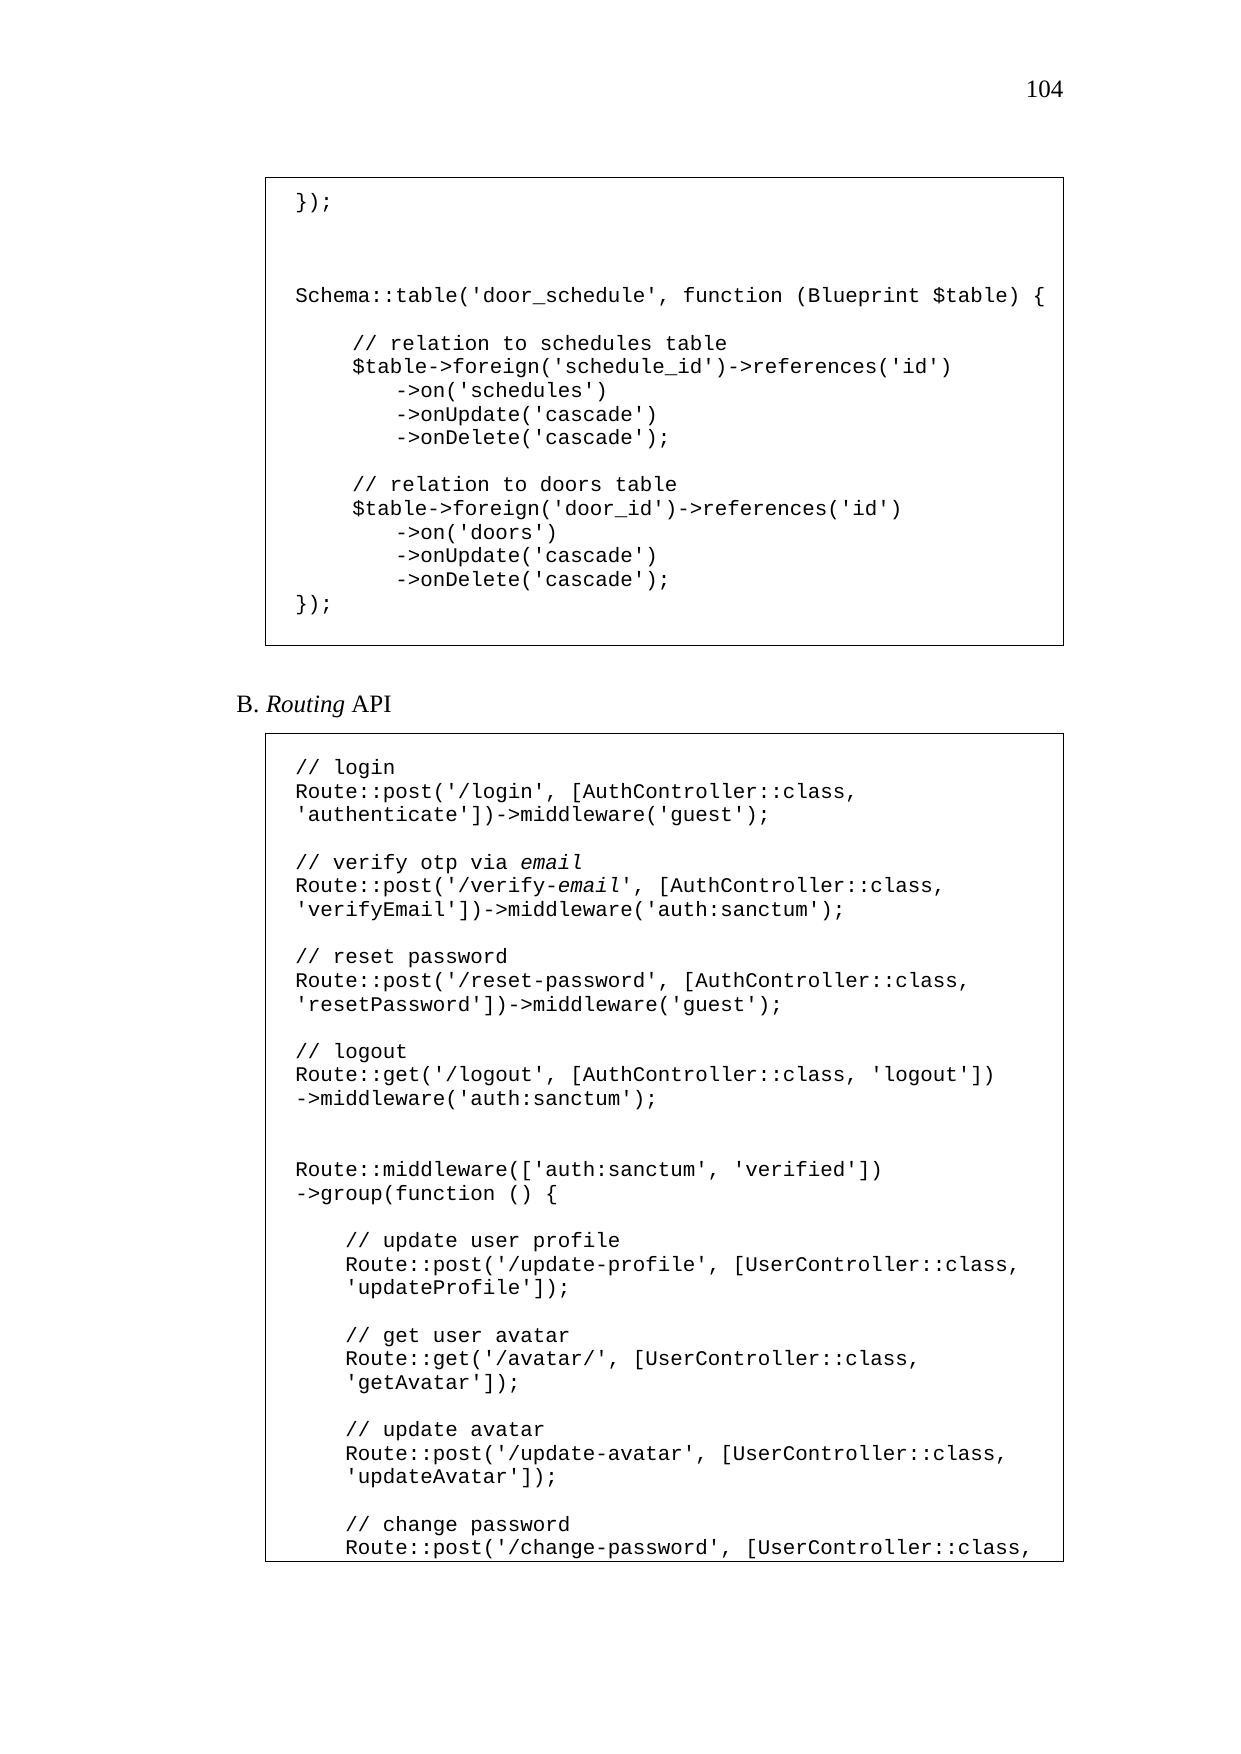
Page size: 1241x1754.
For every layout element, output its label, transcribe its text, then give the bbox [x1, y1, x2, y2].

list Routing API [236, 689, 1063, 718]
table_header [266, 734, 1063, 1561]
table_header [266, 178, 1063, 645]
